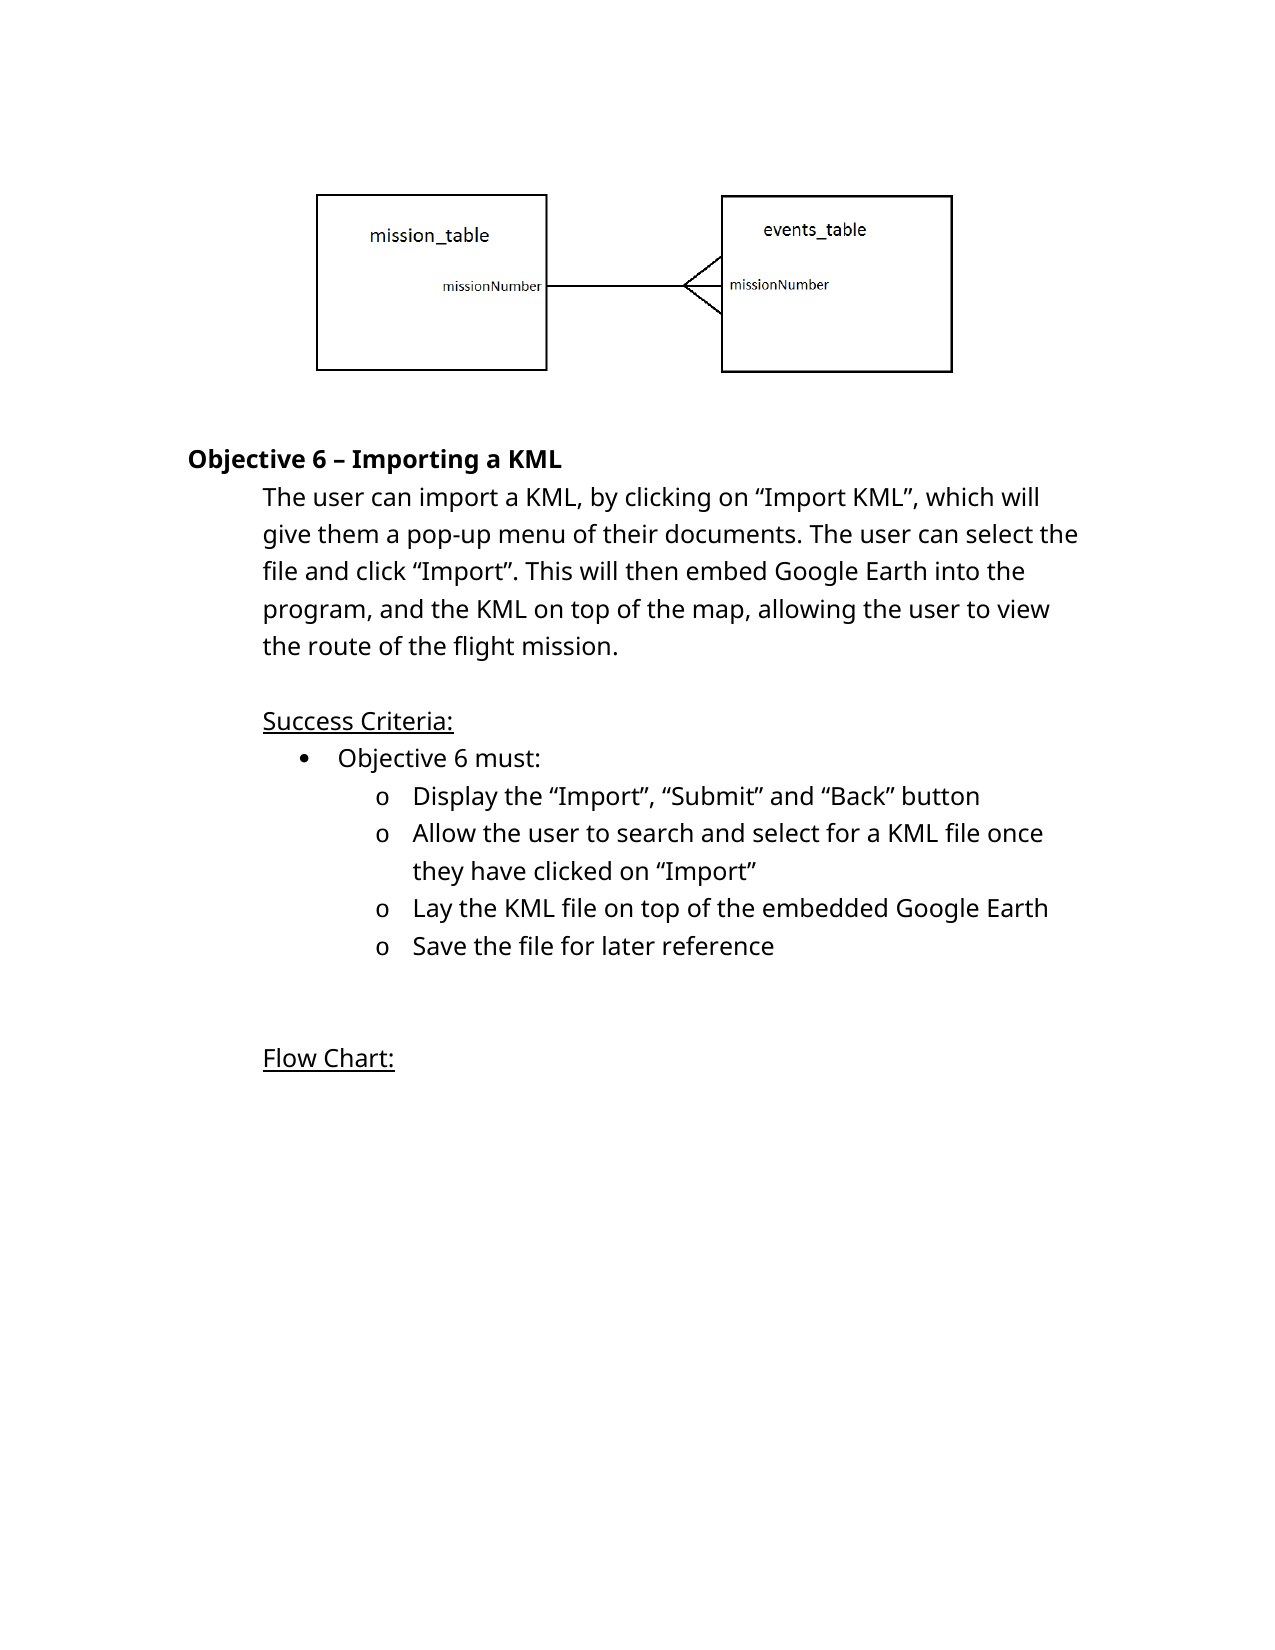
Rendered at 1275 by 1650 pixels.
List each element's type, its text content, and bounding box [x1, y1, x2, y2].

list Objective 6 must: [300, 741, 1087, 775]
text The user can import a KML, by clicking on “Import KML”, which will give them a pop-up menu of their documents. The user can select the file and click “Import”. This will then embed Google Earth into the program, and the KML on top of the map, allowing the user to view the route of the flight mission. [262, 479, 1087, 663]
list Save the file for later reference [375, 928, 1087, 963]
list Allow the user to search and select for a KML file once they have clicked on “Import” [375, 816, 1087, 888]
text Success Criteria: [262, 703, 1087, 738]
text Flow Chart: [262, 1041, 1087, 1075]
picture [311, 180, 964, 377]
list Lay the KML file on top of the embedded Google Earth [375, 891, 1087, 925]
list Display the “Import”, “Submit” and “Back” button [375, 778, 1087, 813]
text Objective 6 – Importing a KML [187, 442, 1087, 476]
